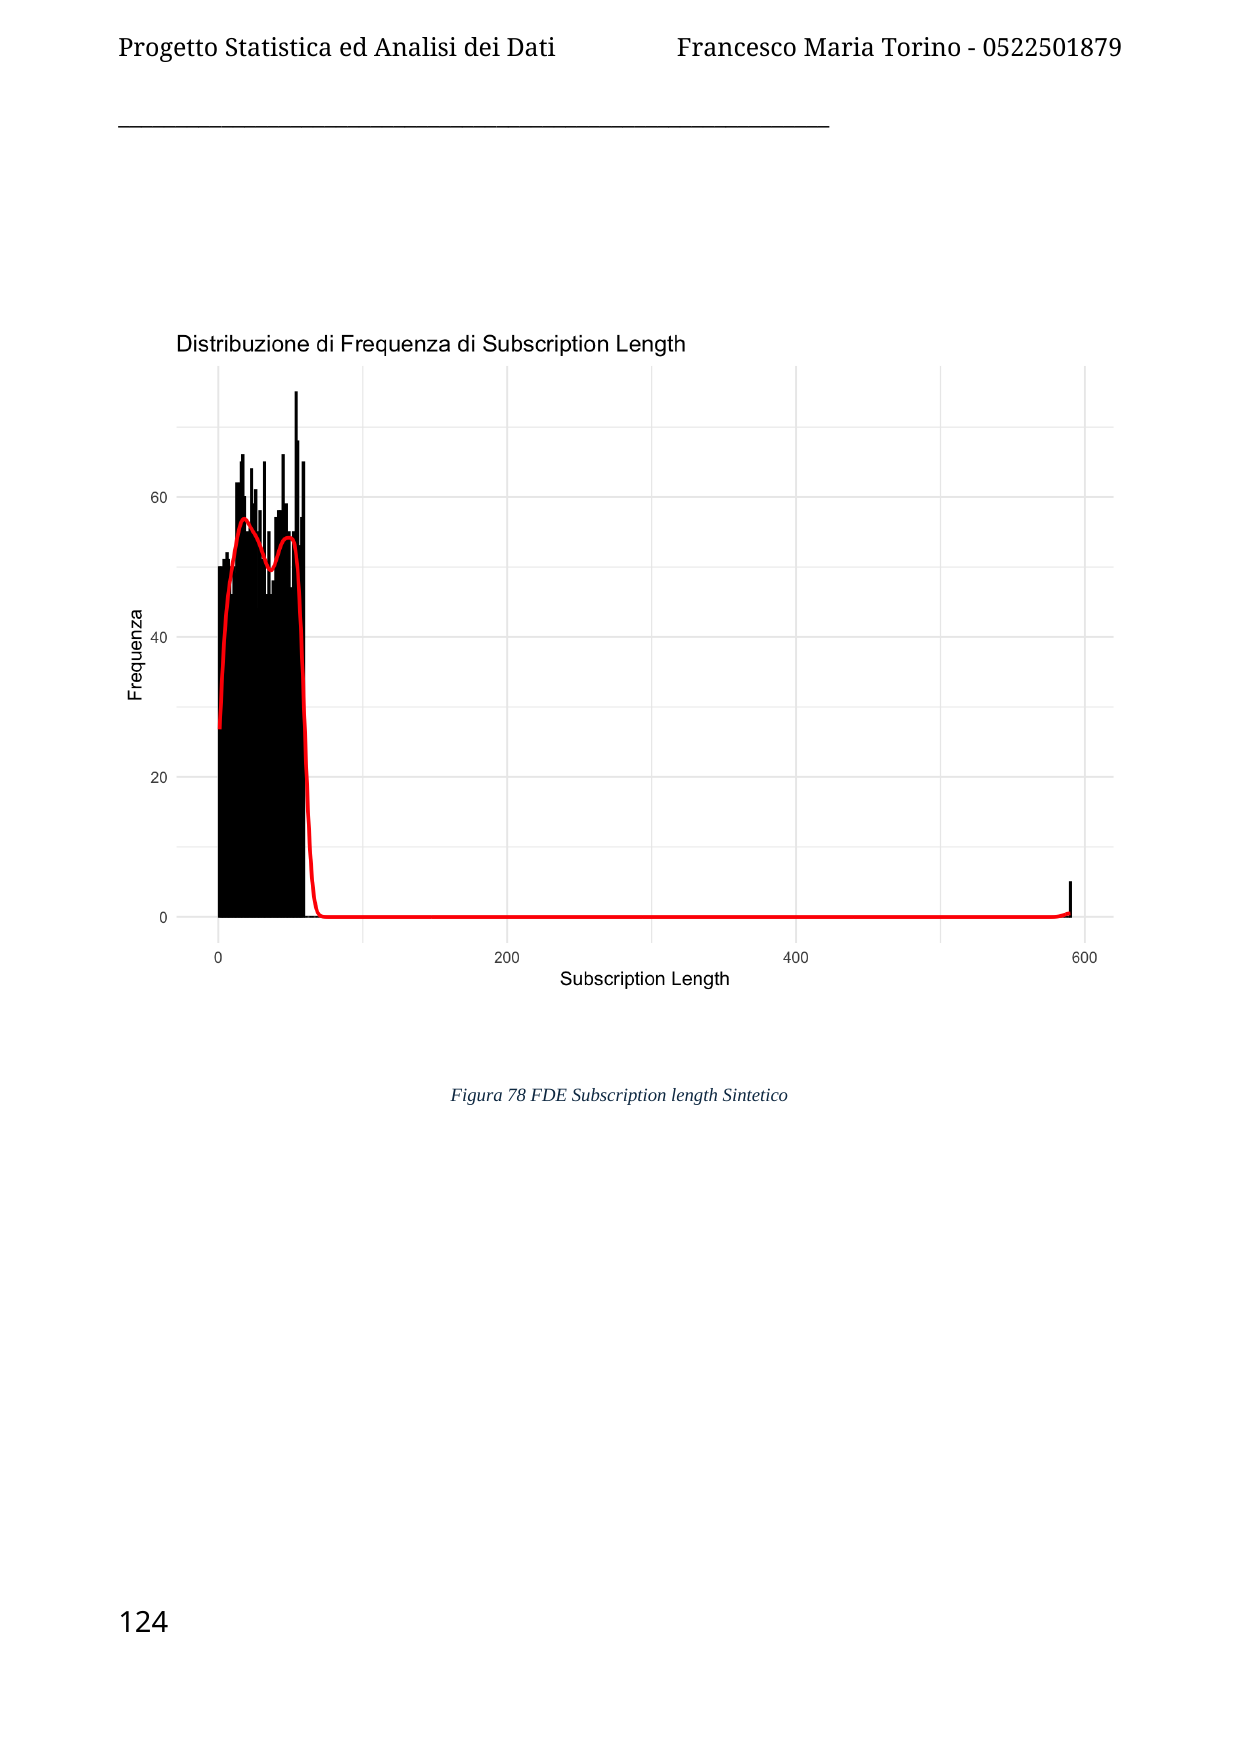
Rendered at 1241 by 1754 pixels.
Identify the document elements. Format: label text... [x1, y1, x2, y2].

picture [118, 325, 1123, 998]
